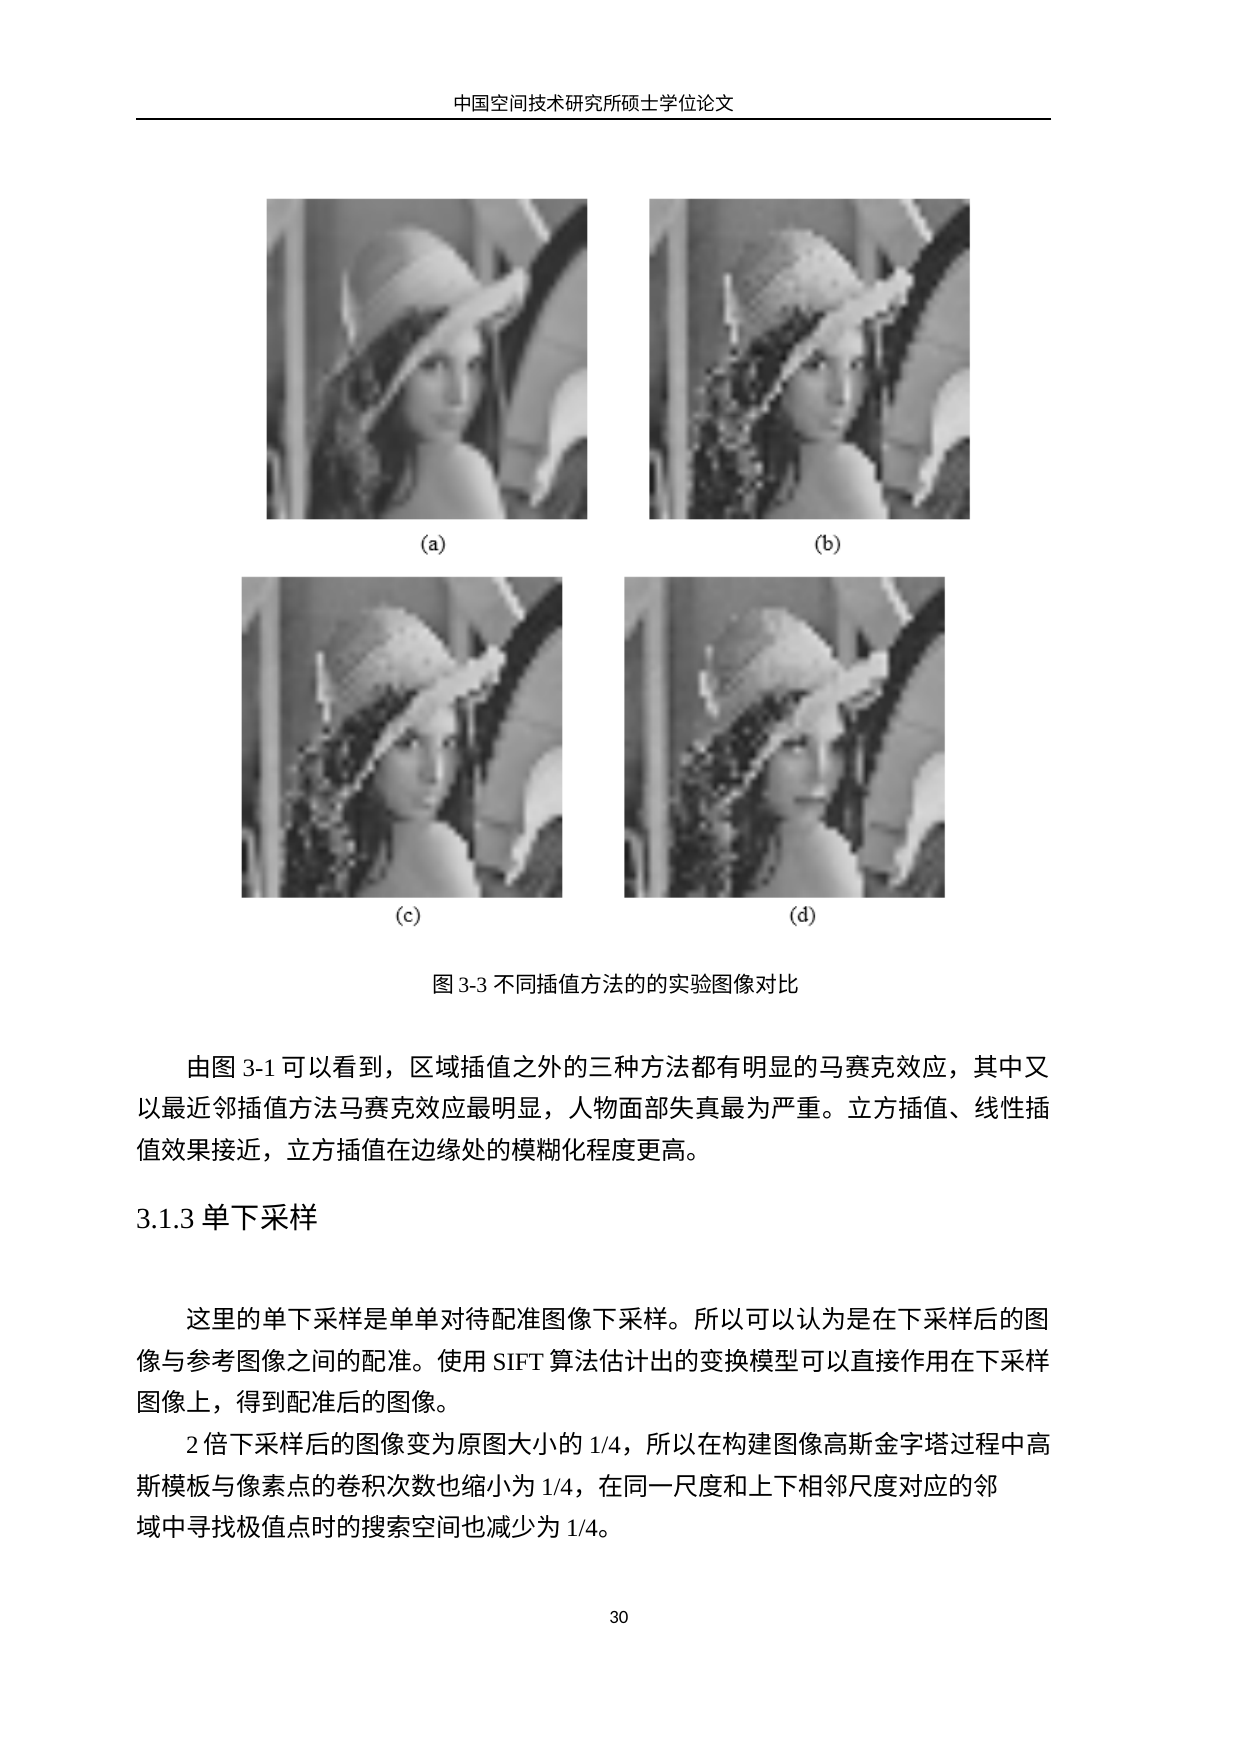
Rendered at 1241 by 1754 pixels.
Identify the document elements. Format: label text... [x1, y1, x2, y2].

text 2倍下采样后的图像变为原图大小的1/4，所以在构建图像高斯金字塔过程中高斯模板与像素点的卷积次数也缩小为1/4，在同一尺度和上下相邻尺度对应的邻 [136, 1420, 1051, 1503]
text 域中寻找极值点时的搜索空间也减少为1/4。 [136, 1503, 1051, 1545]
subtitle 3.1.3 单下采样 [136, 1195, 1051, 1237]
text 图3-3 不同插值方法的的实验图像对比 [136, 959, 1051, 1001]
text 由图3-1可以看到，区域插值之外的三种方法都有明显的马赛克效应，其中又以最近邻插值方法马赛克效应最明显，人物面部失真最为严重。立方插值、线性插值效果接近，立方插值在边缘处的模糊化程度更高。 [136, 1043, 1051, 1168]
text 这里的单下采样是单单对待配准图像下采样。所以可以认为是在下采样后的图像与参考图像之间的配准。使用SIFT算法估计出的变换模型可以直接作用在下采样图像上，得到配准后的图像。 [136, 1295, 1051, 1420]
